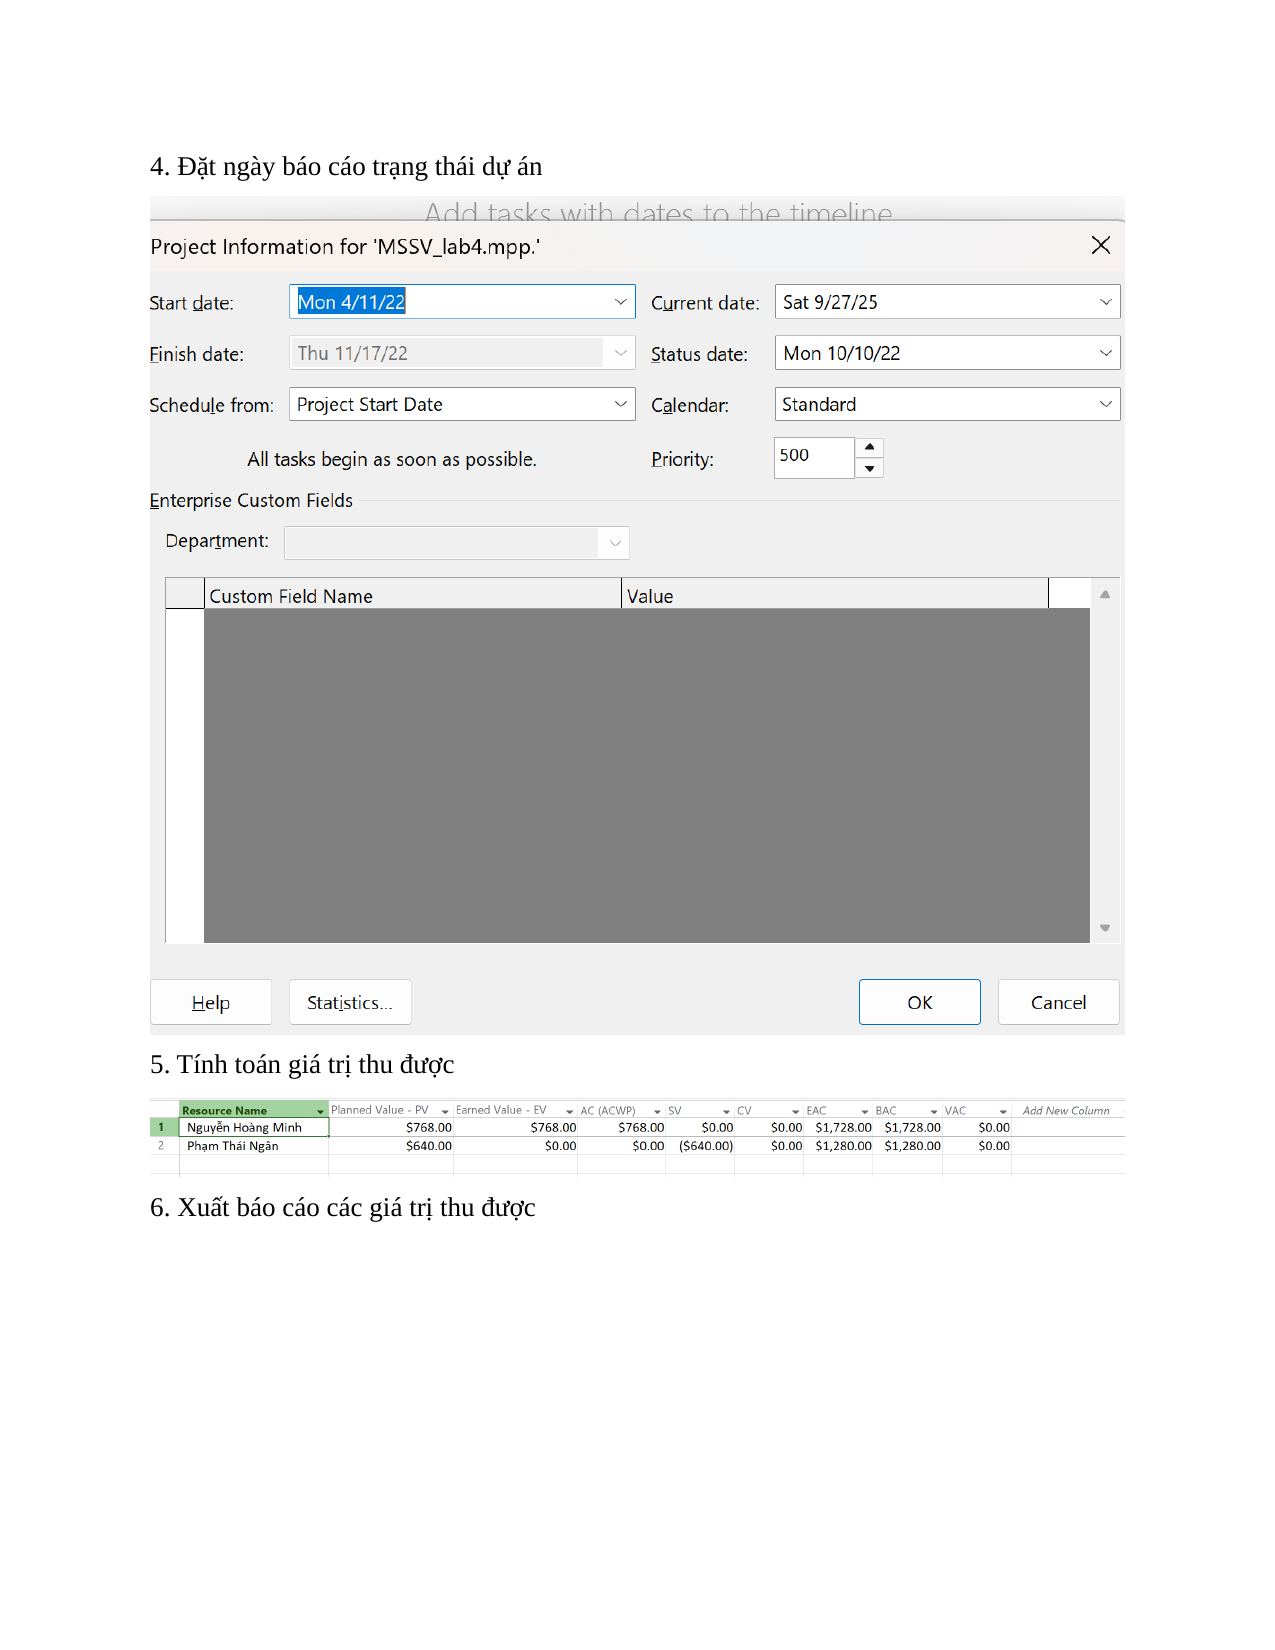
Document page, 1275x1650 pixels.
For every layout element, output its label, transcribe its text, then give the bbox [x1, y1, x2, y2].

picture [150, 196, 1125, 1035]
text 5. Tính toán giá trị thu được [150, 1048, 1125, 1079]
text 6. Xuất báo cáo các giá trị thu được [150, 1191, 1125, 1222]
picture [150, 1095, 1125, 1177]
text 4. Đặt ngày báo cáo trạng thái dự án [150, 150, 1125, 181]
